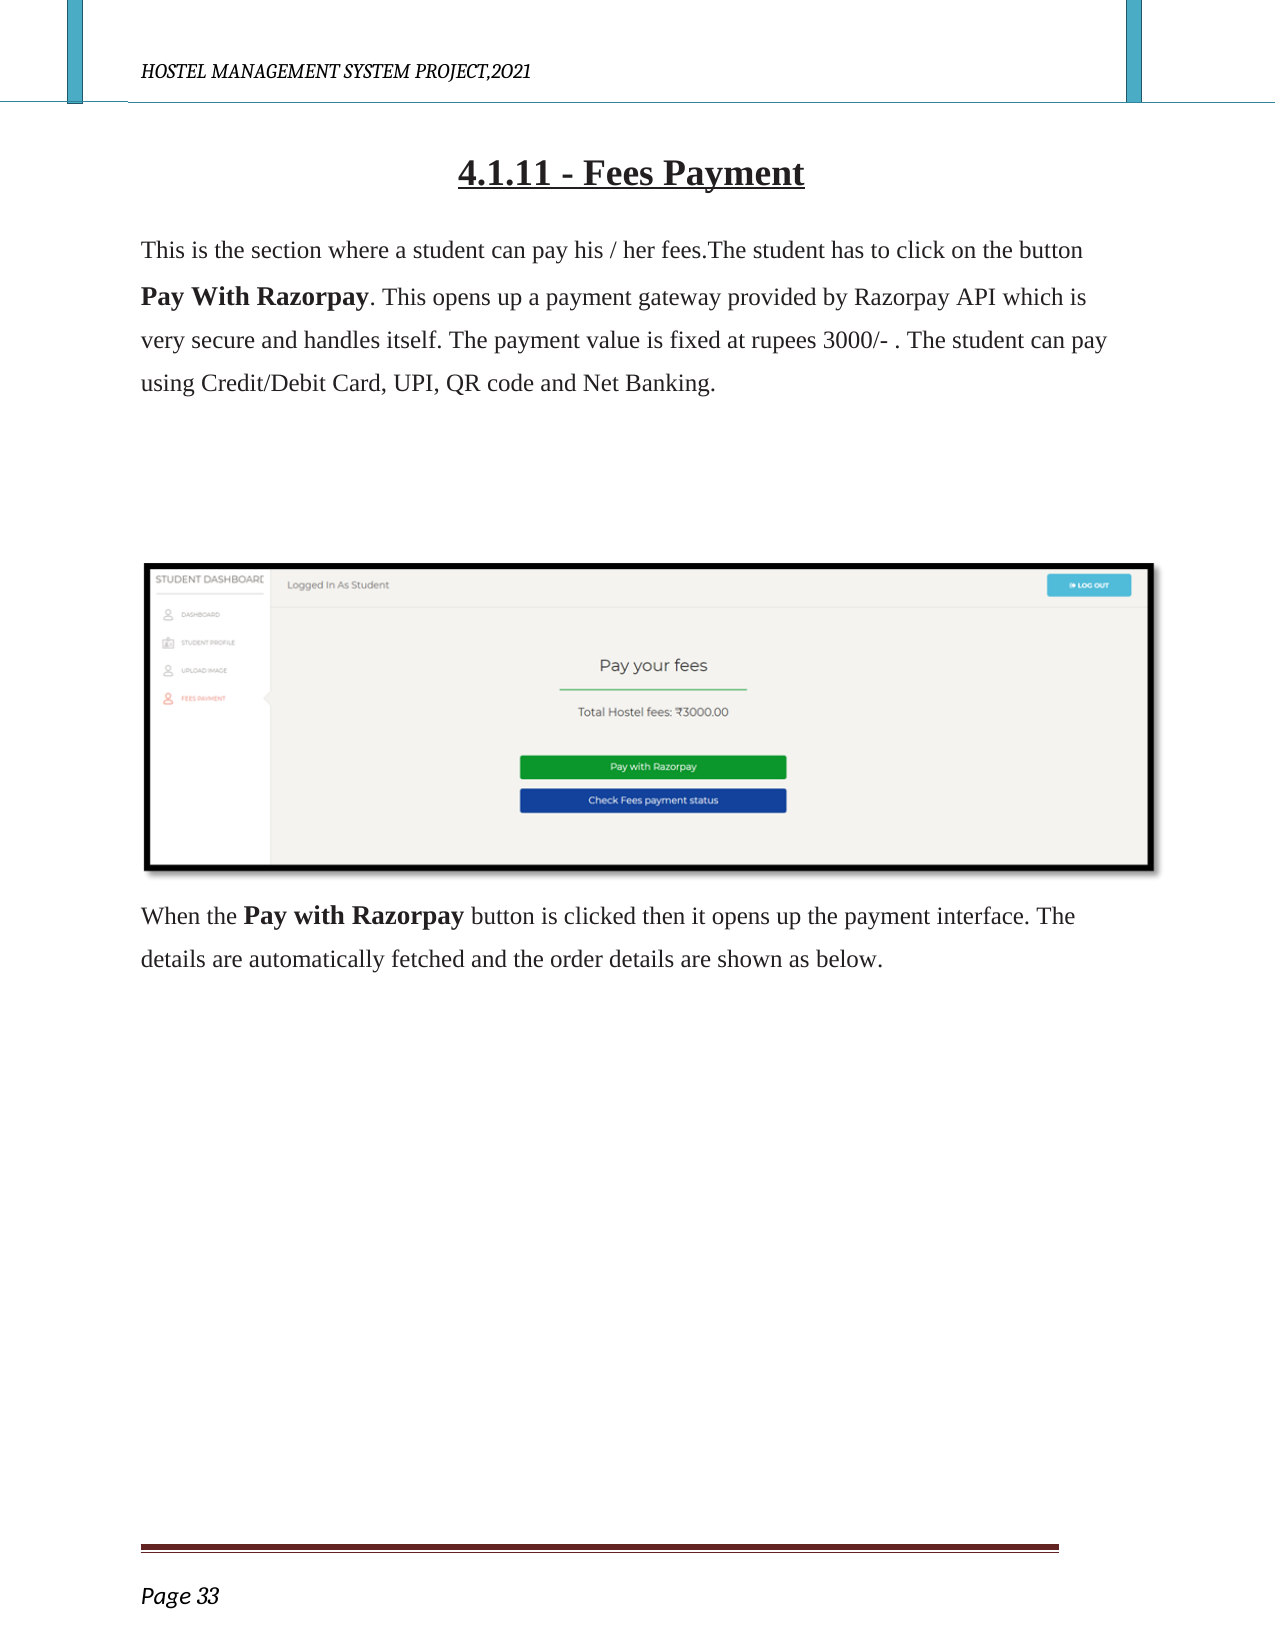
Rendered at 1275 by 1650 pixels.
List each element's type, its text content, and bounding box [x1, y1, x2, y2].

text This is the section where a student can pay his / her fees.The student has to click on the button Pay With Razorpay. This opens up a payment gateway provided by Razorpay API which is very secure and handles itself. The payment value is fixed at rupees 3000/- . The student can pay using Credit/Debit Card, UPI, QR code and Net Banking.When the Pay with Razorpay button is clicked then it opens up the payment interface. The details are automatically fetched and the order details are shown as below.The different payment modes are shown . The student can pay using Credit/Debit Card, UPI, QR code and Net Banking. The user can fill up the payment credentials and advance for payment.The Razorpay interface handles this payment. On failure, it stays there for the user to retry payment. On successful payment, it redirects to a new page which shows successful payment.This page shows successful payment and confirms that the payment was successful. [141, 236, 1122, 559]
text 4.1.11 - Fees Payment [141, 150, 1122, 193]
picture [140, 559, 1167, 884]
text This is the section where a student can pay his / her fees.The student has to click on the button Pay With Razorpay. This opens up a payment gateway provided by Razorpay API which is very secure and handles itself. The payment value is fixed at rupees 3000/- . The student can pay using Credit/Debit Card, UPI, QR code and Net Banking.When the Pay with Razorpay button is clicked then it opens up the payment interface. The details are automatically fetched and the order details are shown as below.The different payment modes are shown . The student can pay using Credit/Debit Card, UPI, QR code and Net Banking. The user can fill up the payment credentials and advance for payment.The Razorpay interface handles this payment. On failure, it stays there for the user to retry payment. On successful payment, it redirects to a new page which shows successful payment.This page shows successful payment and confirms that the payment was successful. [141, 884, 1122, 973]
